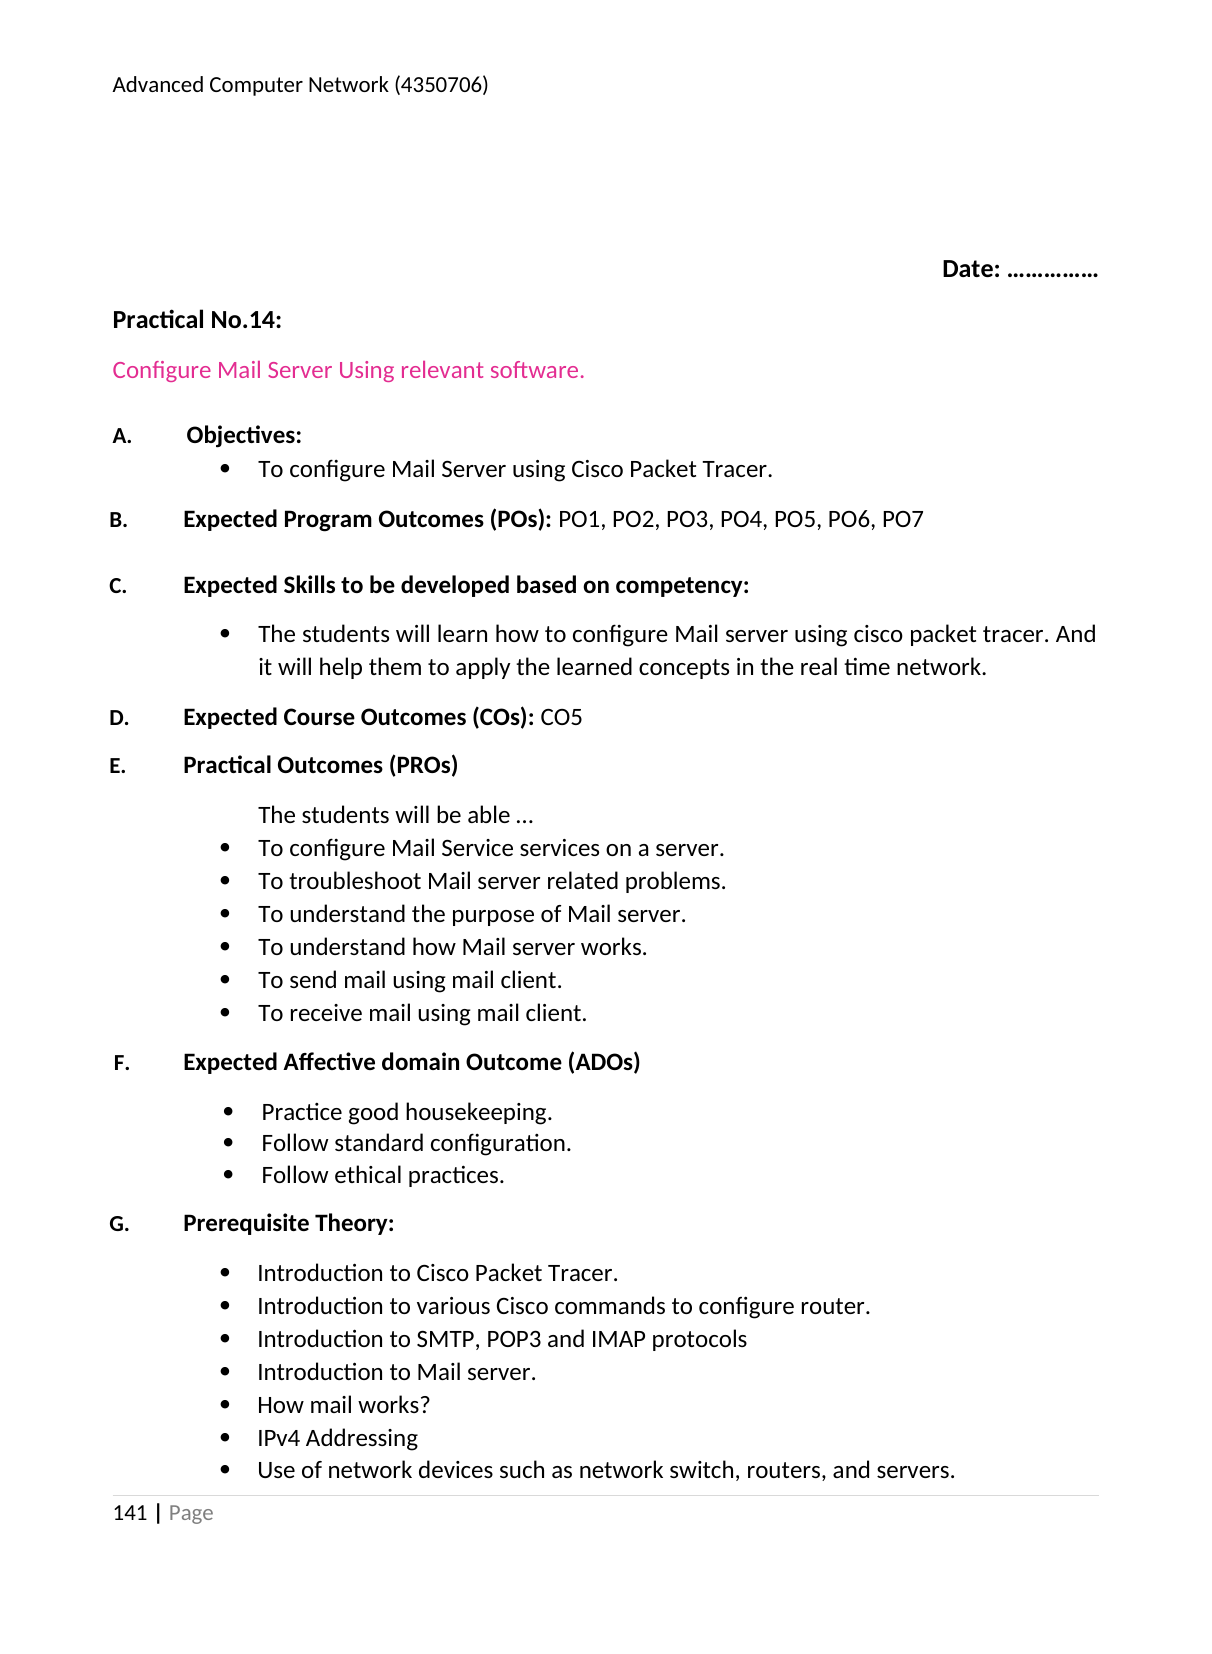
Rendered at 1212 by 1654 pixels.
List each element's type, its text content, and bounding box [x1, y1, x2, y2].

list How mail works? [221, 1389, 1099, 1419]
list To receive mail using mail client. [221, 997, 1099, 1027]
list To understand how Mail server works. [221, 931, 1099, 961]
list Prerequisite Theory: [109, 1208, 1099, 1238]
list To understand the purpose of Mail server. [221, 898, 1099, 928]
list Expected Affective domain Outcome (ADOs) [114, 1046, 765, 1077]
list Introduction to Mail server. [221, 1356, 1099, 1386]
list IPv4 Addressing [221, 1422, 1099, 1452]
list Expected Program Outcomes (POs): PO1, PO2, PO3, PO4, PO5, PO6, PO7 [109, 503, 1099, 534]
list Objectives: [112, 419, 1099, 450]
list Introduction to SMTP, POP3 and IMAP protocols [221, 1323, 1099, 1353]
list Introduction to Cisco Packet Tracer. [221, 1257, 1099, 1288]
list Expected Course Outcomes (COs): CO5 [109, 701, 1099, 732]
list Follow standard configuration. [224, 1128, 1096, 1158]
list Introduction to various Cisco commands to configure router. [221, 1290, 1099, 1321]
list Expected Skills to be developed based on competency: [109, 569, 1099, 599]
list To troubleshoot Mail server related problems. [221, 865, 1099, 896]
list The students will be able … [219, 799, 1099, 830]
text Date: …………… [112, 252, 1099, 284]
list To configure Mail Server using Cisco Packet Tracer. [221, 453, 1099, 484]
list Use of network devices such as network switch, routers, and servers. [221, 1455, 1099, 1485]
list Follow ethical practices. [224, 1159, 1096, 1190]
list Practice good housekeeping. [224, 1096, 1096, 1126]
list Practical Outcomes (PROs) [109, 750, 1099, 780]
list To configure Mail Service services on a server. [221, 832, 1099, 863]
list To send mail using mail client. [221, 964, 1099, 994]
text Practical No.14: [112, 303, 1099, 334]
text Configure Mail Server Using relevant software. [112, 354, 1099, 384]
list The students will learn how to configure Mail server using cisco packet tracer. And it will help them to apply the learned concepts in the real time network. [221, 618, 1099, 682]
